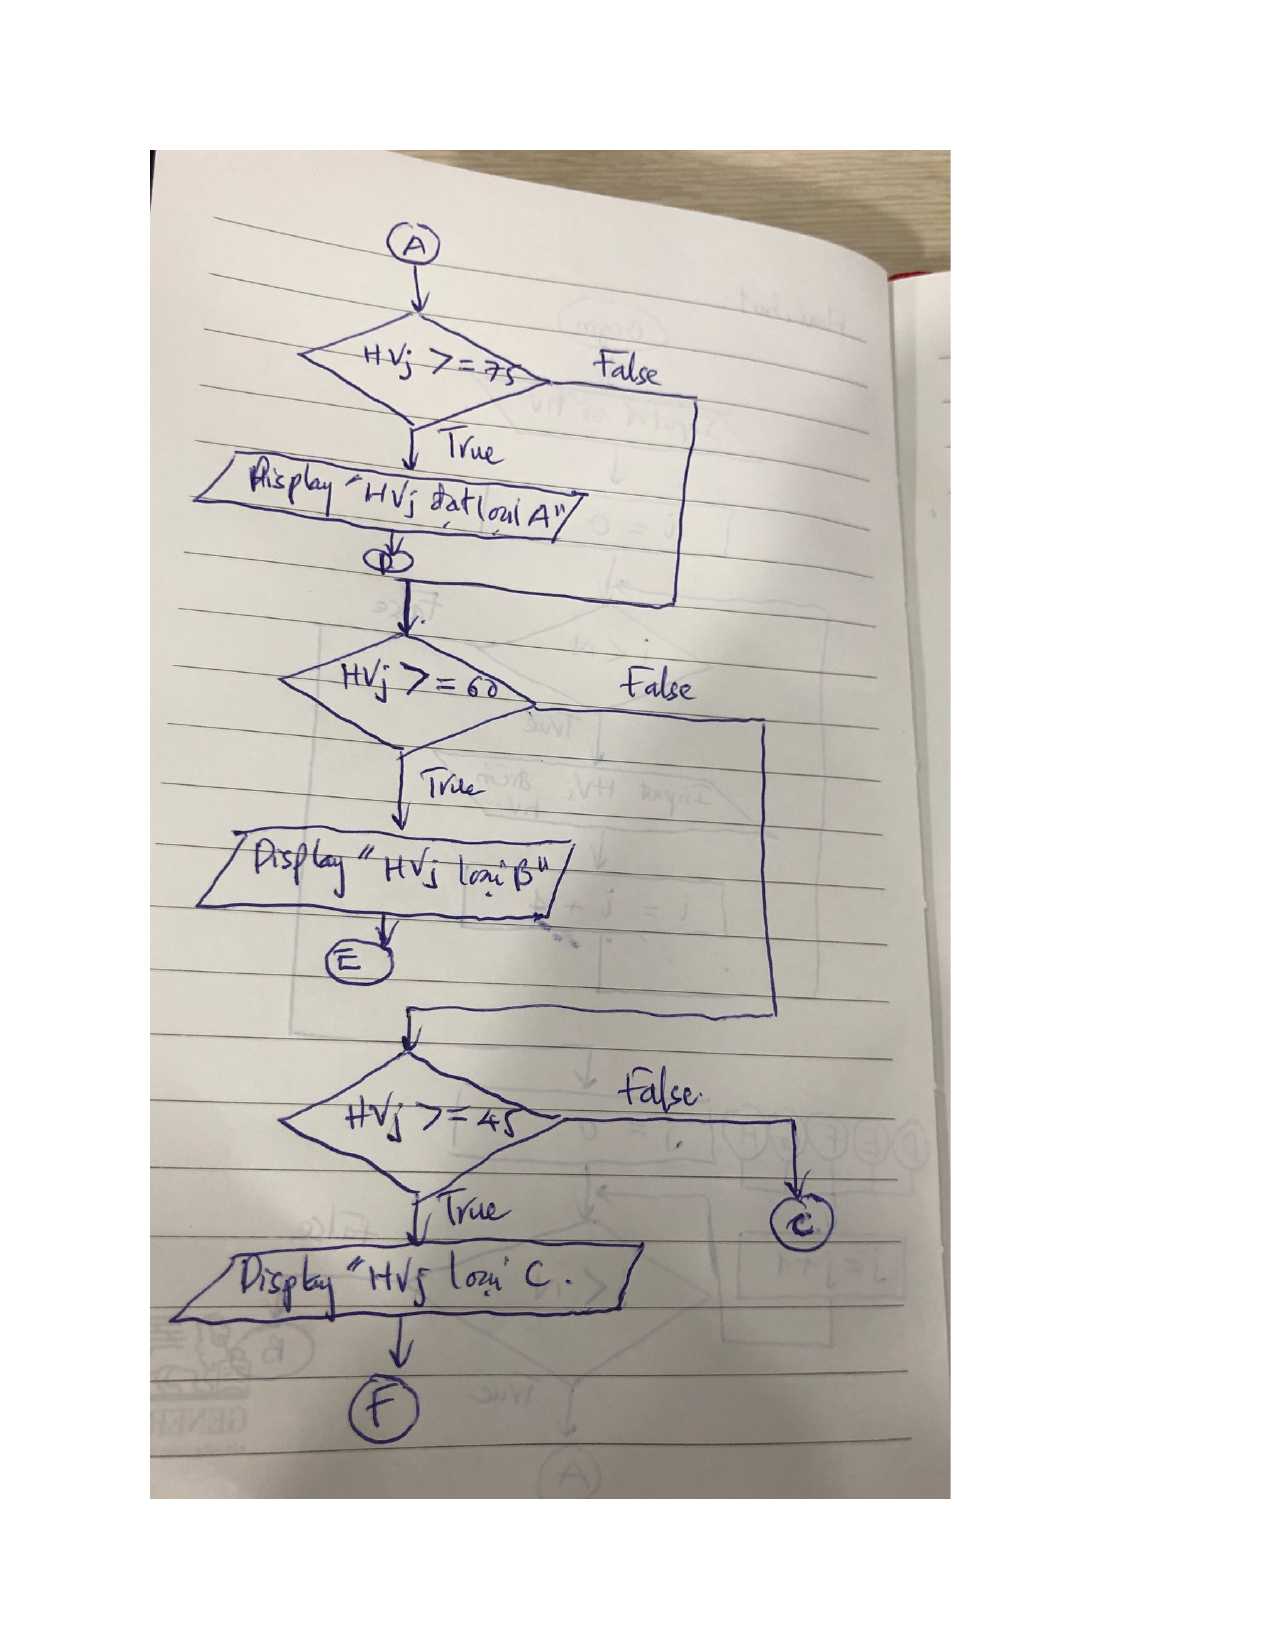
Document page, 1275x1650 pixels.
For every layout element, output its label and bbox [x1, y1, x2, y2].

picture [150, 150, 951, 1499]
